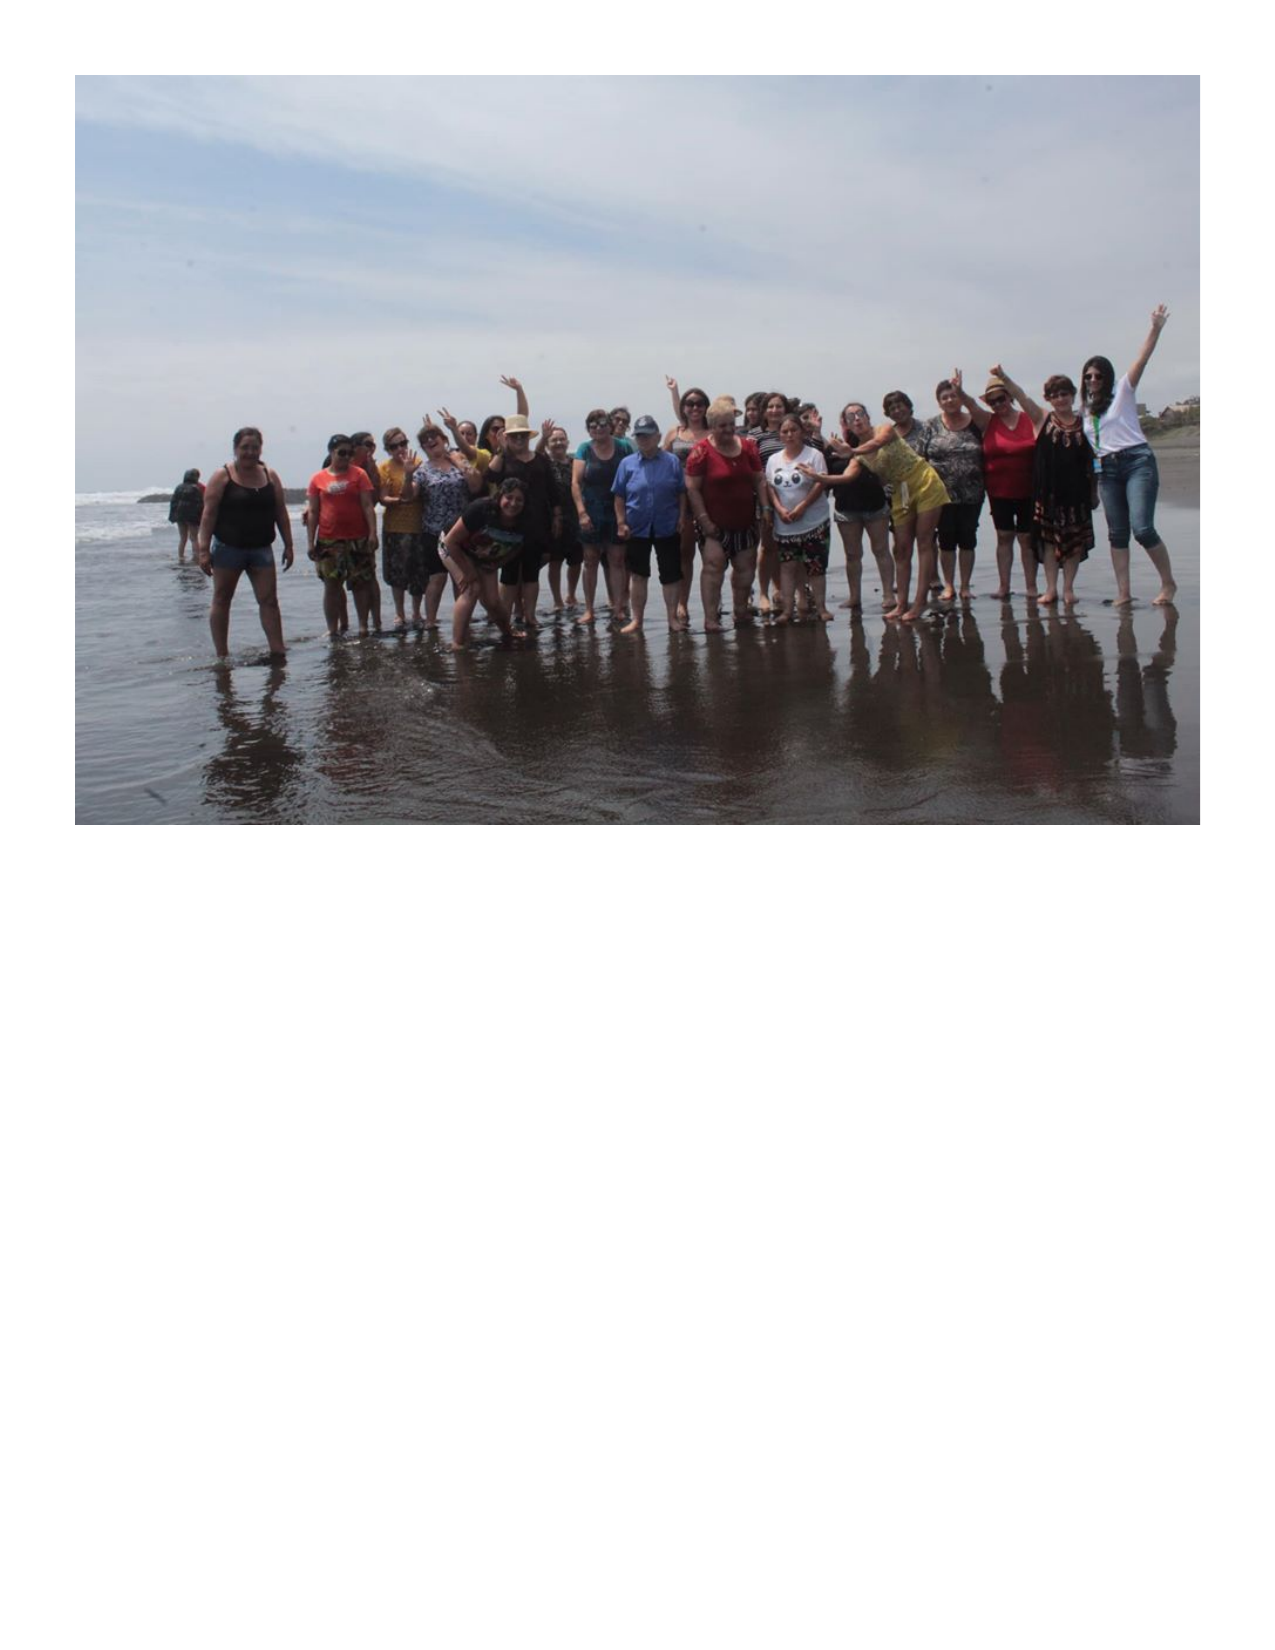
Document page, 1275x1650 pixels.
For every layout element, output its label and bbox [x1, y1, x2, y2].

picture [75, 75, 1200, 825]
